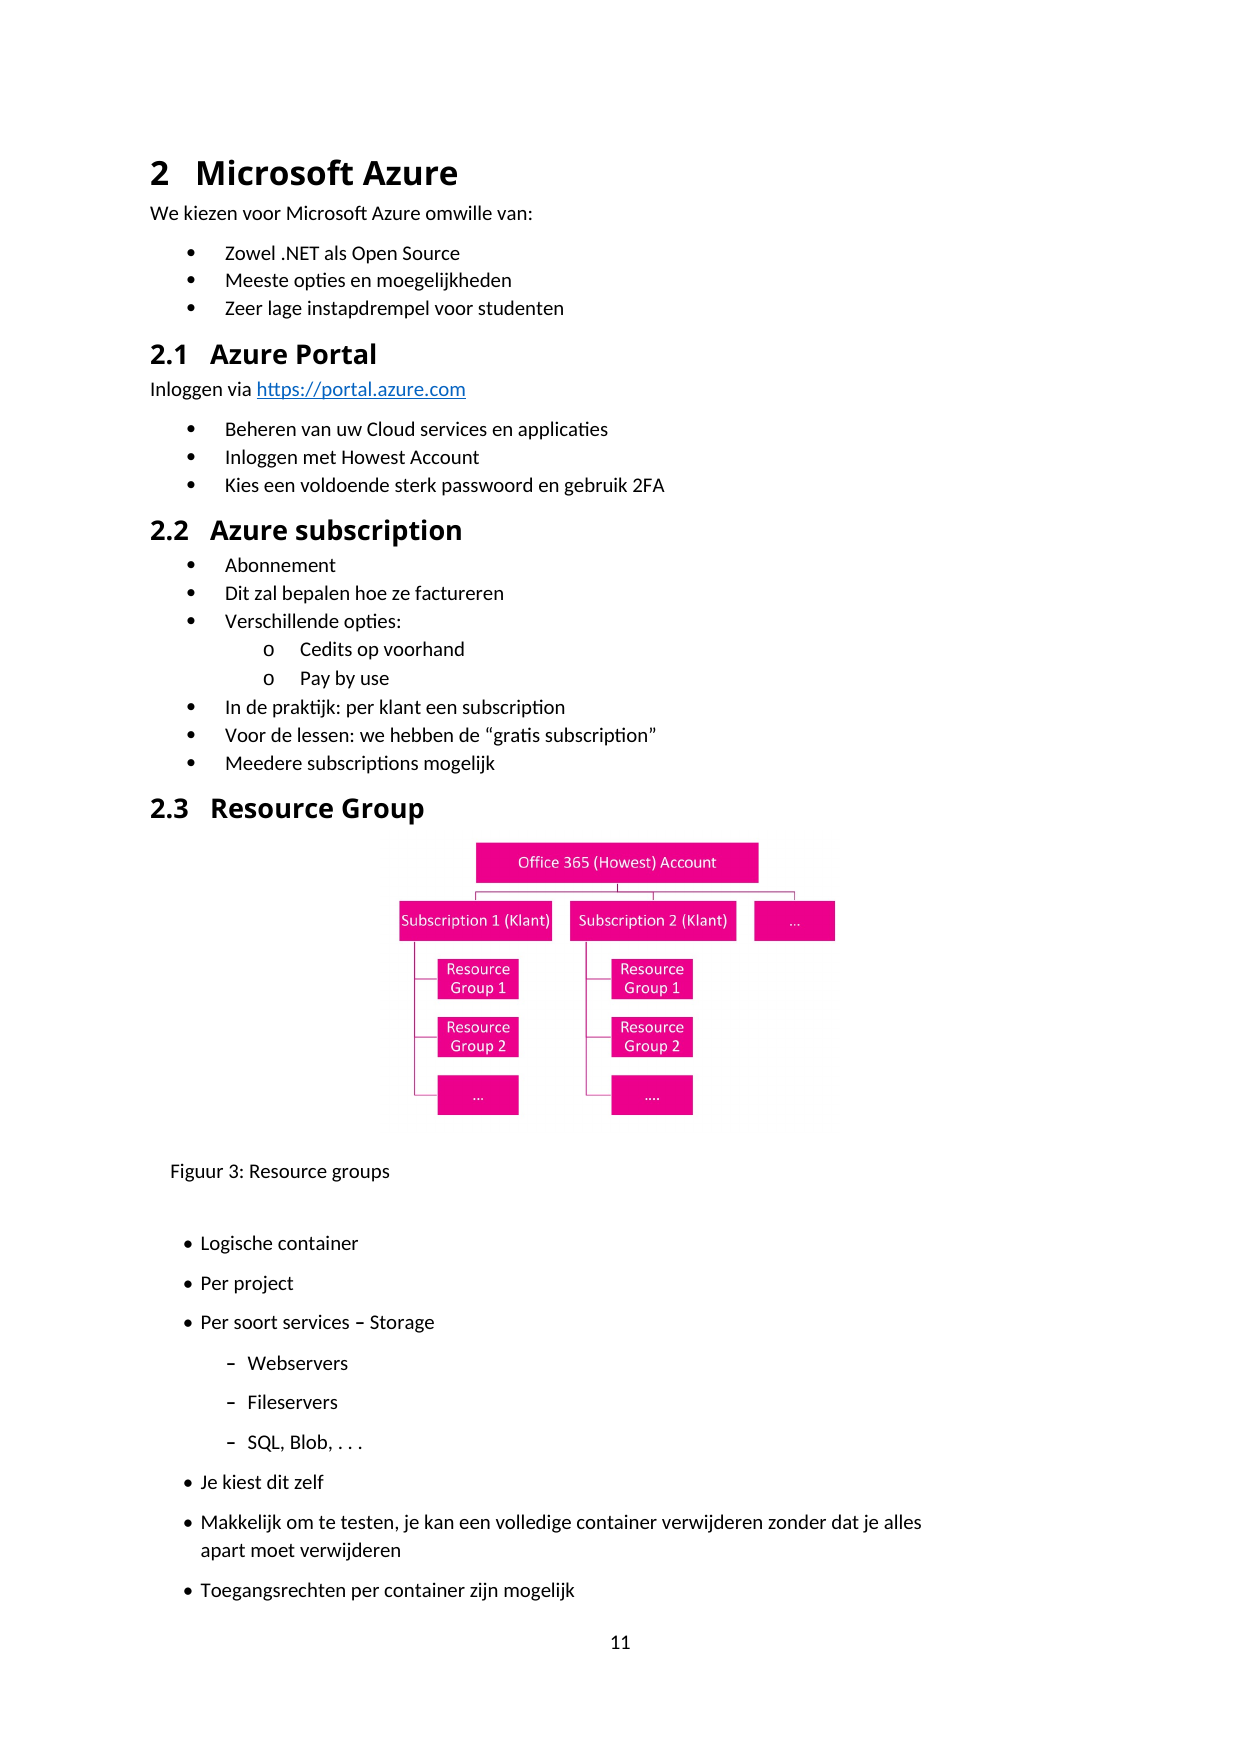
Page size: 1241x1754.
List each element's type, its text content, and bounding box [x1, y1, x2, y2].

list Zeer lage instapdrempel voor studenten [187, 296, 1090, 321]
picture [380, 830, 841, 1133]
list Pay by use [262, 665, 1090, 691]
list Makkelijk om te testen, je kan een volledige container verwijderen zonder dat je alles apart moet verwijderen [183, 1509, 934, 1563]
list Voor de lessen: we hebben de “gratis subscription” [187, 722, 1090, 747]
subtitle Microsoft Azure [150, 150, 1090, 195]
list Dit zal bepalen hoe ze factureren [187, 580, 1090, 606]
list Webservers [226, 1350, 934, 1375]
list Per soort services – Storage [183, 1309, 934, 1335]
list Je kiest dit zelf [183, 1469, 934, 1495]
text We kiezen voor Microsoft Azure omwille van: [150, 200, 1090, 225]
list Beheren van uw Cloud services en applicaties [187, 416, 1090, 441]
list Meedere subscriptions mogelijk [187, 750, 1090, 775]
list Cedits op voorhand [262, 636, 1090, 662]
subtitle Azure subscription [150, 512, 1090, 548]
list In de praktijk: per klant een subscription [187, 694, 1090, 719]
list Abonnement [187, 552, 1090, 578]
list Fileservers [226, 1389, 934, 1415]
text Figuur 3: Resource groups [170, 1158, 1070, 1183]
subtitle Resource Group [150, 790, 1090, 827]
list Per project [183, 1270, 934, 1295]
text Inloggen via https://portal.azure.com [150, 376, 1090, 401]
subtitle Azure Portal [150, 336, 1090, 372]
list Logische container [183, 1230, 934, 1255]
list Toegangsrechten per container zijn mogelijk [183, 1577, 934, 1602]
list Kies een voldoende sterk passwoord en gebruik 2FA [187, 472, 1090, 497]
list Verschillende opties: [187, 608, 1090, 633]
list Zowel .NET als Open Source [187, 240, 1090, 265]
list Meeste opties en moegelijkheden [187, 268, 1090, 293]
list Inloggen met Howest Account [187, 444, 1090, 469]
list SQL, Blob, . . . [226, 1429, 934, 1455]
